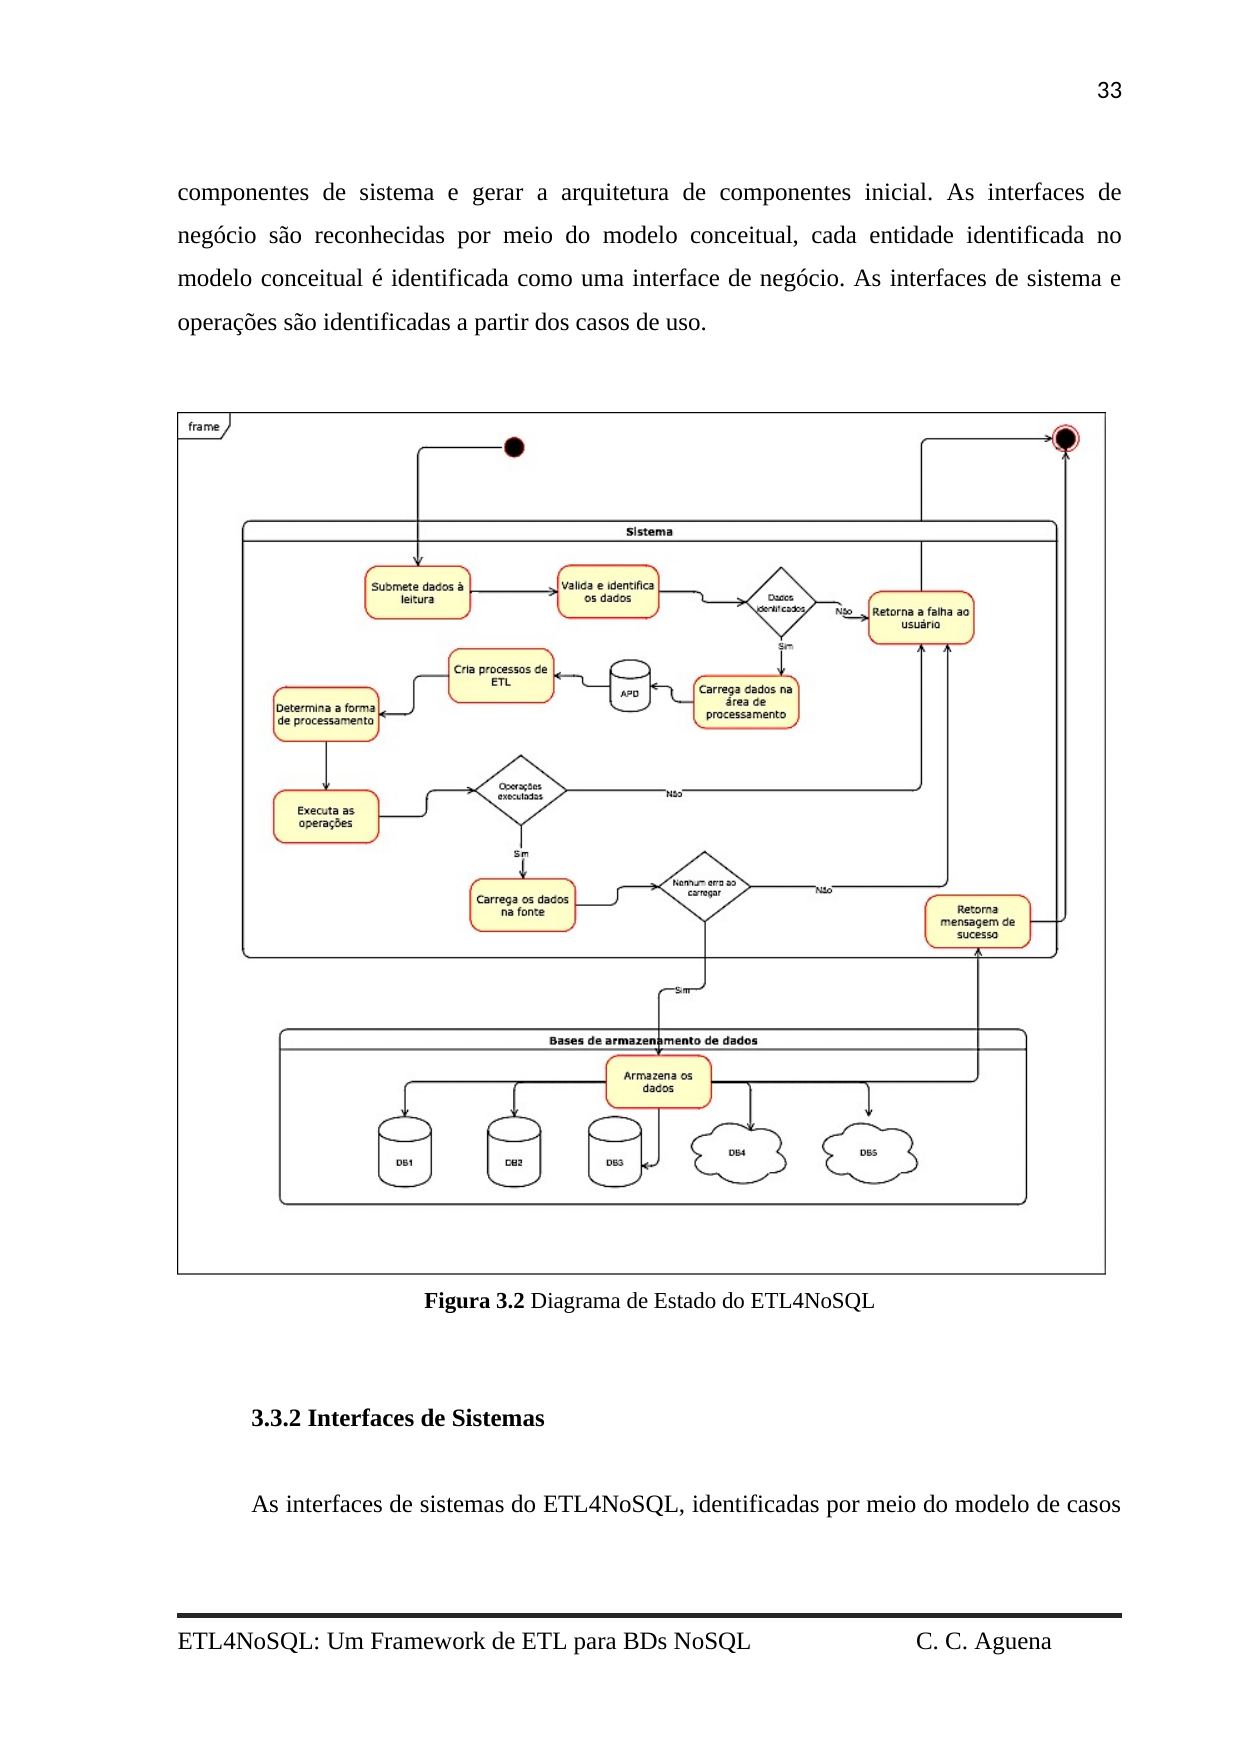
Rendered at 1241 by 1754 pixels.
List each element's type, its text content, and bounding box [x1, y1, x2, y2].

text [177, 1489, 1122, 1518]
text Figura 3.2 Diagrama de Estado do ETL4NoSQL [177, 1276, 1122, 1317]
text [177, 177, 1122, 335]
text 3.3.2 Interfaces de Sistemas [177, 1403, 1122, 1431]
picture [177, 412, 1106, 1276]
